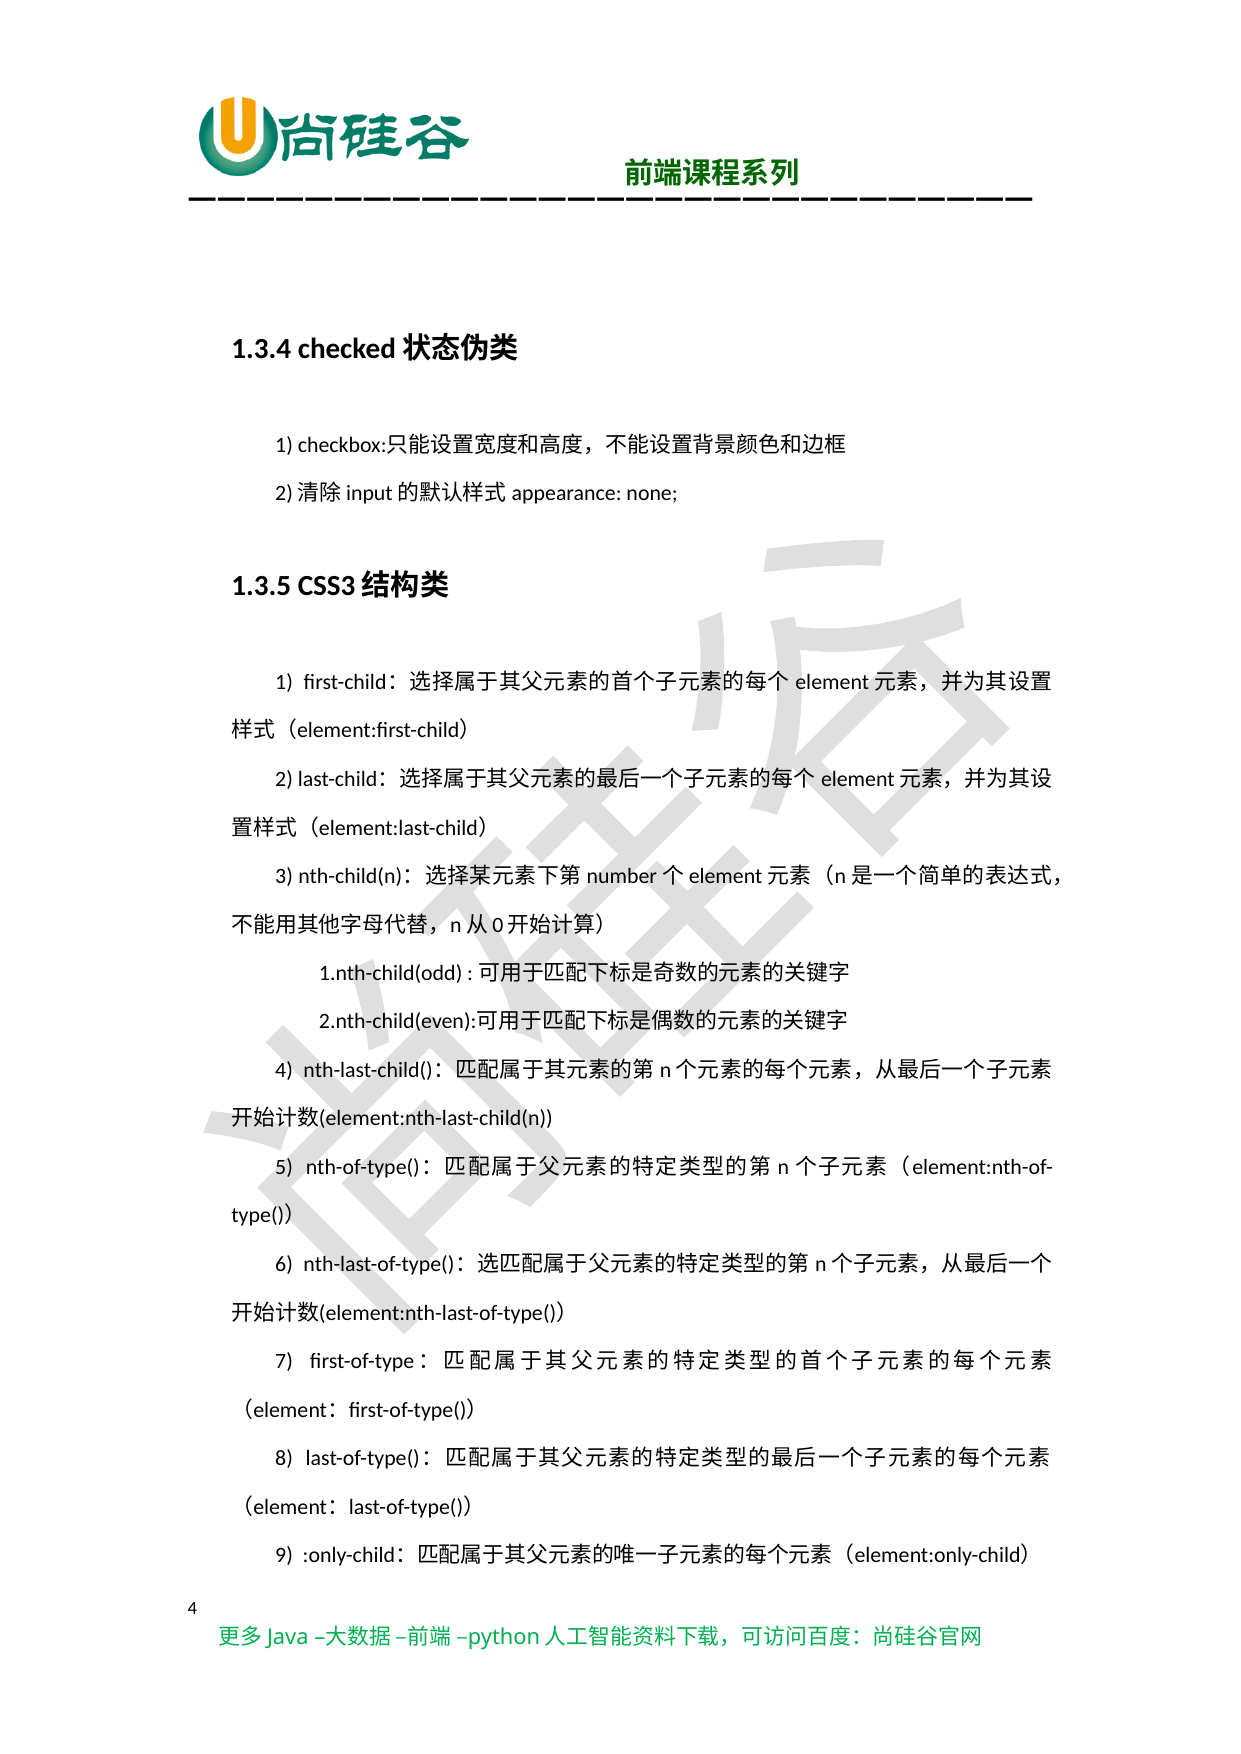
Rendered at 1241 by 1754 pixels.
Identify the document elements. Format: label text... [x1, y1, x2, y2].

text 1) checkbox:只能设置宽度和高度，不能设置背景颜色和边框 [231, 426, 1053, 459]
text 1.nth-child(odd) : 可用于匹配下标是奇数的元素的关键字 [275, 954, 1053, 987]
picture [187, 88, 476, 184]
text 4) nth-last-child()：匹配属于其元素的第n个元素的每个元素，从最后一个子元素开始计数(element:nth-last-child(n)) [231, 1051, 1053, 1132]
text 5) nth-of-type()：匹配属于父元素的特定类型的第n个子元素（element:nth-of-type()） [231, 1148, 1053, 1229]
subtitle 1.3.4 checked状态伪类 [187, 313, 1053, 378]
subtitle 1.3.5 CSS3结构类 [187, 550, 1053, 615]
text 6) nth-last-of-type()：选匹配属于父元素的特定类型的第n个子元素，从最后一个开始计数(element:nth-last-of-type()） [231, 1245, 1053, 1327]
text 9) :only-child：匹配属于其父元素的唯一子元素的每个元素（element:only-child） [231, 1537, 1053, 1569]
text 3) nth-child(n)：选择某元素下第number个element元素（n是一个简单的表达式，不能用其他字母代替，n从0开始计算） [231, 857, 1053, 939]
text 7) first-of-type：匹配属于其父元素的特定类型的首个子元素的每个元素（element：first-of-type()） [231, 1342, 1053, 1424]
text 2) last-child：选择属于其父元素的最后一个子元素的每个element元素，并为其设置样式（element:last-child） [231, 760, 1053, 842]
text 8) last-of-type()：匹配属于其父元素的特定类型的最后一个子元素的每个元素（element：last-of-type()） [231, 1439, 1053, 1521]
text 1) first-child：选择属于其父元素的首个子元素的每个element元素，并为其设置样式（element:first-child） [231, 663, 1053, 744]
text 2) 清除input的默认样式 appearance: none; [231, 475, 1053, 507]
text 2.nth-child(even):可用于匹配下标是偶数的元素的关键字 [275, 1003, 1053, 1035]
